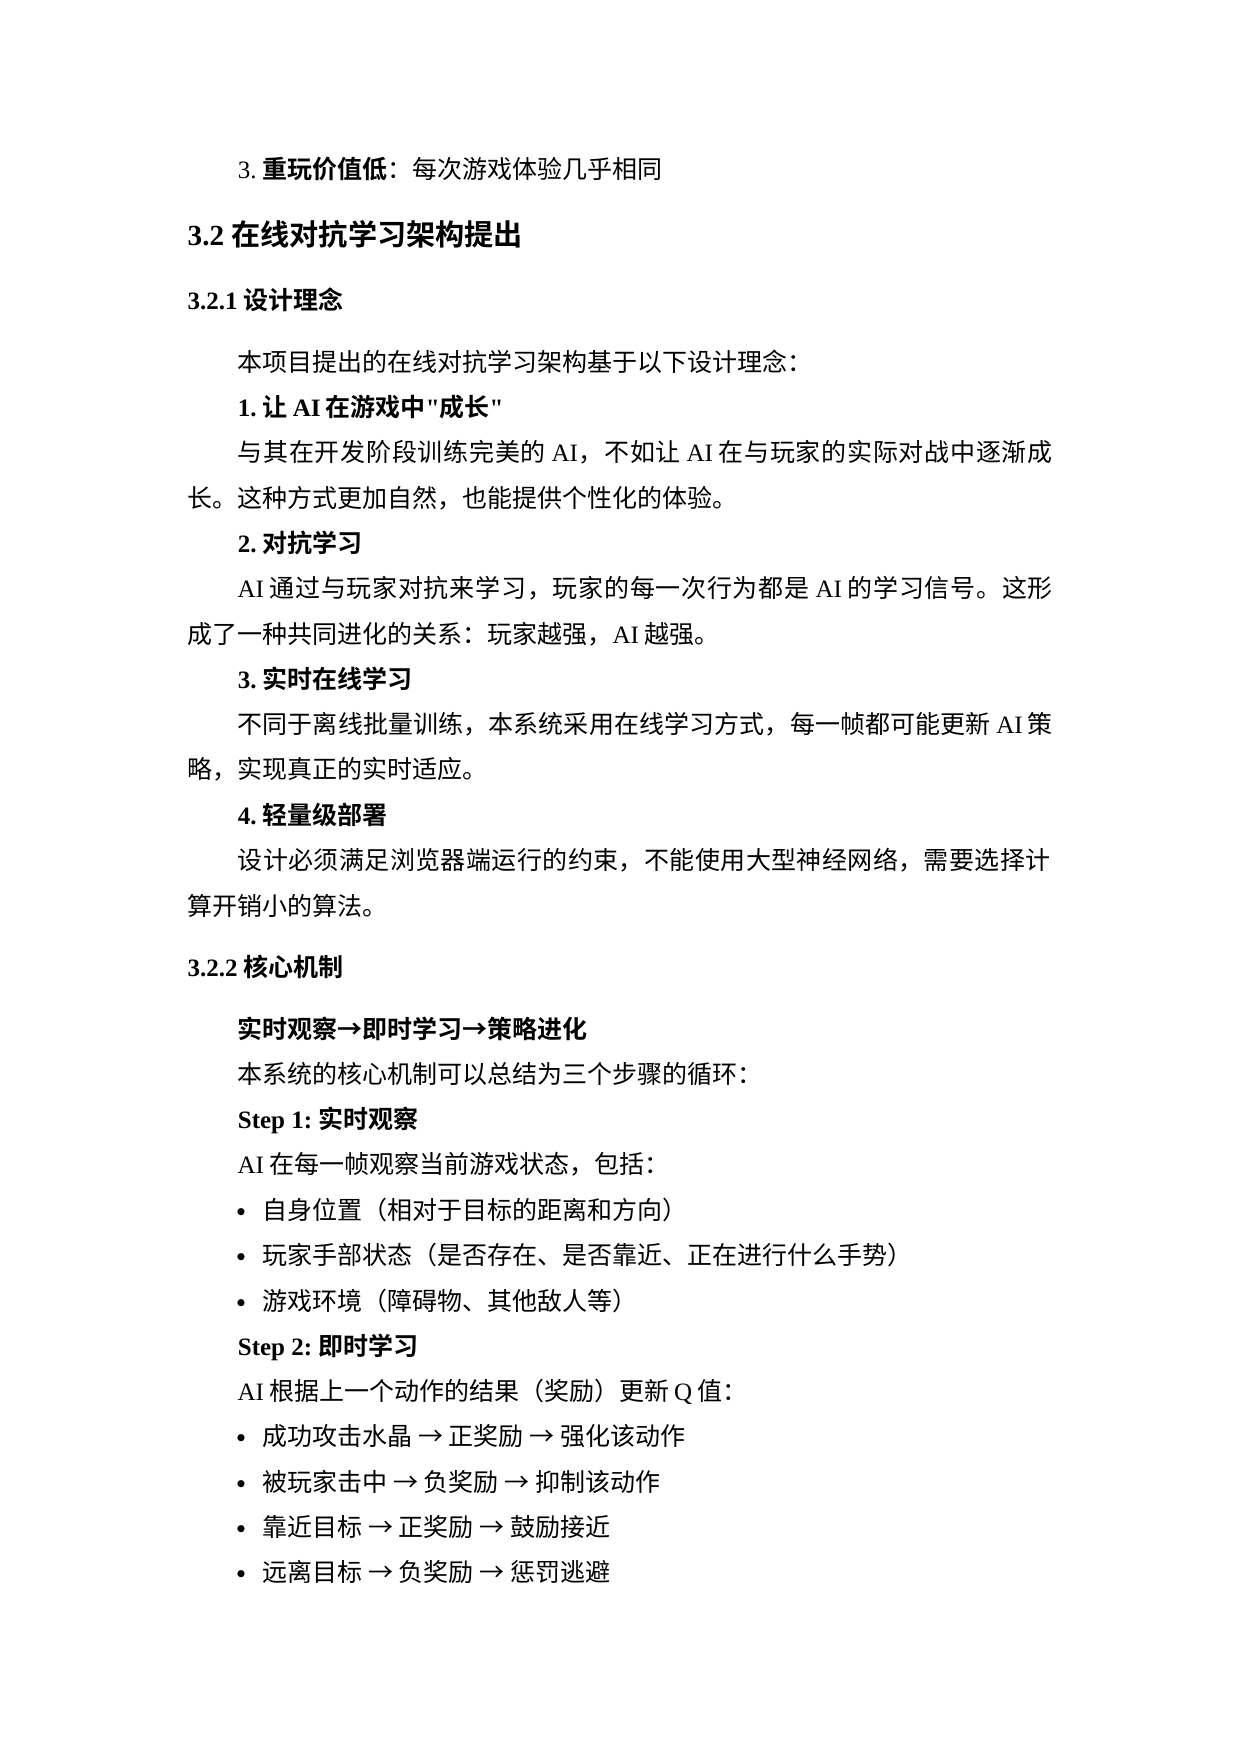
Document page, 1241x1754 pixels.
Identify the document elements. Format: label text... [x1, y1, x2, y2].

text 1. 让AI在游戏中"成长" [187, 387, 1053, 424]
list 玩家手部状态（是否存在、是否靠近、正在进行什么手势） [187, 1236, 1053, 1272]
text 本系统的核心机制可以总结为三个步骤的循环： [187, 1054, 1053, 1091]
text AI根据上一个动作的结果（奖励）更新Q值： [187, 1372, 1053, 1408]
subtitle 3.2.1 设计理念 [187, 281, 1053, 317]
list 成功攻击水晶 → 正奖励 → 强化该动作 [187, 1417, 1053, 1453]
text 2. 对抗学习 [187, 523, 1053, 560]
text 设计必须满足浏览器端运行的约束，不能使用大型神经网络，需要选择计算开销小的算法。 [187, 841, 1053, 922]
text 3. 实时在线学习 [187, 659, 1053, 696]
list 游戏环境（障碍物、其他敌人等） [187, 1281, 1053, 1317]
text 4. 轻量级部署 [187, 795, 1053, 832]
text 不同于离线批量训练，本系统采用在线学习方式，每一帧都可能更新AI策略，实现真正的实时适应。 [187, 705, 1053, 786]
list 远离目标 → 负奖励 → 惩罚逃避 [187, 1553, 1053, 1589]
text AI通过与玩家对抗来学习，玩家的每一次行为都是AI的学习信号。这形成了一种共同进化的关系：玩家越强，AI越强。 [187, 569, 1053, 650]
list 靠近目标 → 正奖励 → 鼓励接近 [187, 1507, 1053, 1544]
text Step 1: 实时观察 [187, 1100, 1053, 1136]
subtitle 3.2 在线对抗学习架构提出 [187, 212, 1053, 254]
text Step 2: 即时学习 [187, 1326, 1053, 1362]
subtitle 3.2.2 核心机制 [187, 947, 1053, 984]
list 重玩价值低：每次游戏体验几乎相同 [187, 150, 1053, 186]
text 与其在开发阶段训练完美的AI，不如让AI在与玩家的实际对战中逐渐成长。这种方式更加自然，也能提供个性化的体验。 [187, 433, 1053, 514]
text 本项目提出的在线对抗学习架构基于以下设计理念： [187, 342, 1053, 378]
list 被玩家击中 → 负奖励 → 抑制该动作 [187, 1462, 1053, 1498]
text AI在每一帧观察当前游戏状态，包括： [187, 1145, 1053, 1181]
list 自身位置（相对于目标的距离和方向） [187, 1190, 1053, 1227]
text 实时观察→即时学习→策略进化 [187, 1009, 1053, 1045]
